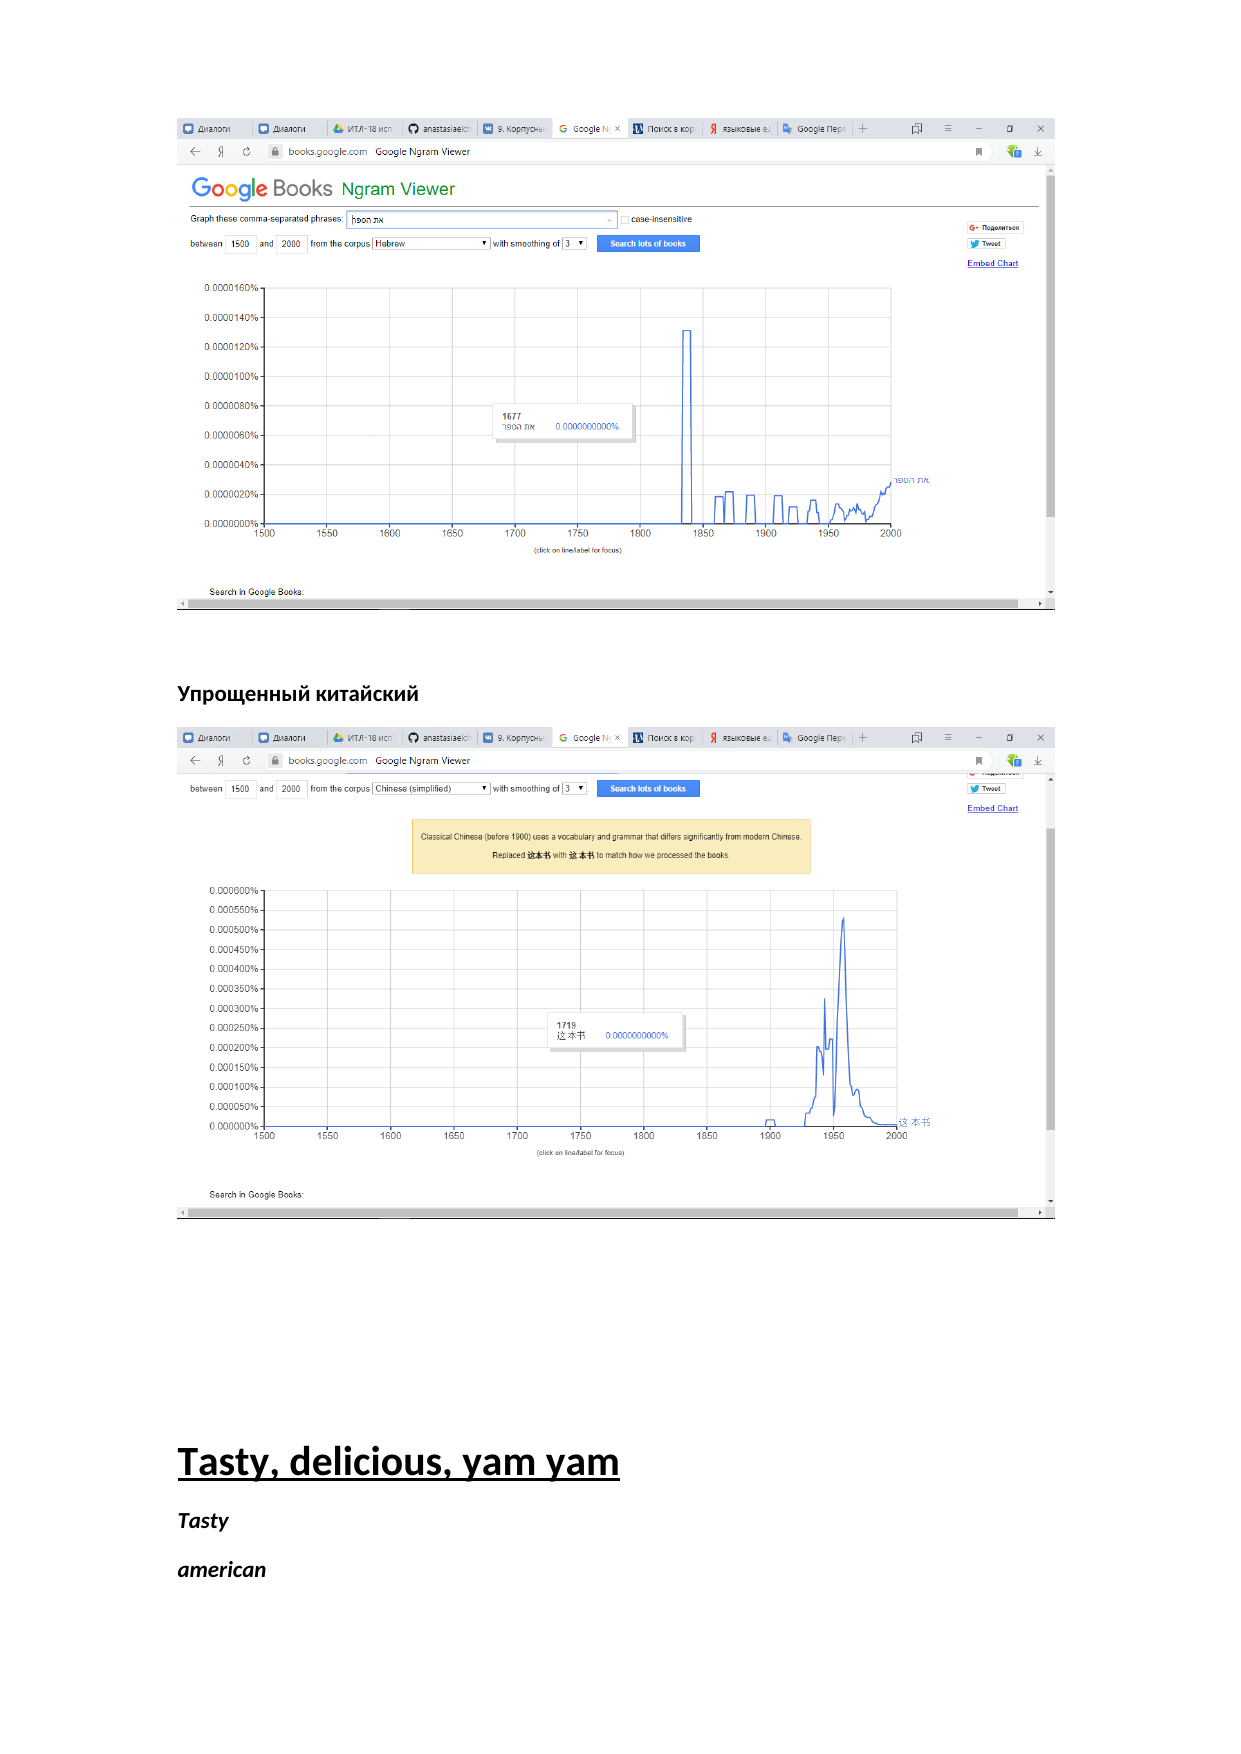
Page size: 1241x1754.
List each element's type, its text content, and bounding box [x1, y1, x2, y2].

text Tasty, delicious, yam yam [177, 1435, 1152, 1486]
text Упрощенный китайский [177, 679, 1152, 707]
text american [177, 1556, 1152, 1583]
picture [177, 727, 1055, 1219]
picture [177, 118, 1055, 610]
text Tasty [177, 1507, 1152, 1535]
